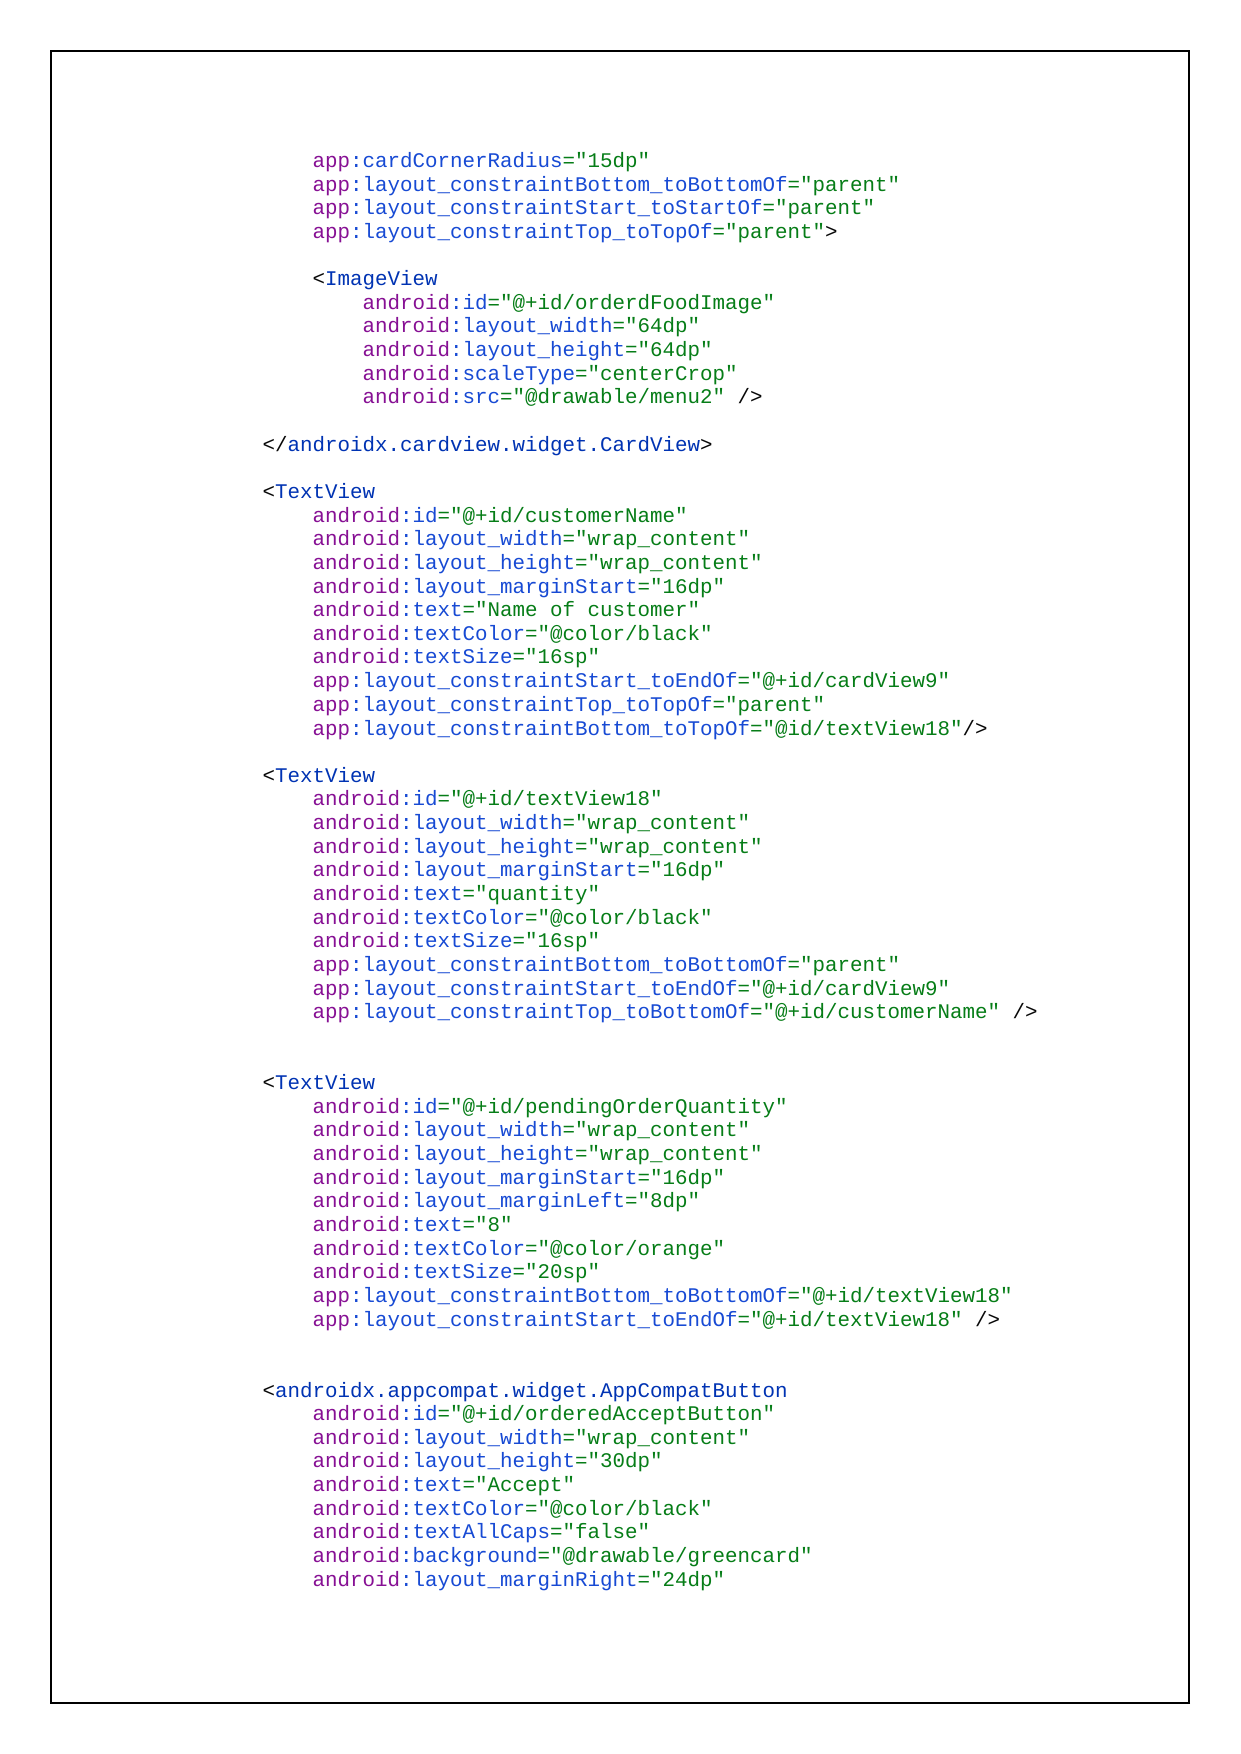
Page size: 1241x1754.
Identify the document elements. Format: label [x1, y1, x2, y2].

text [112, 150, 1128, 1592]
